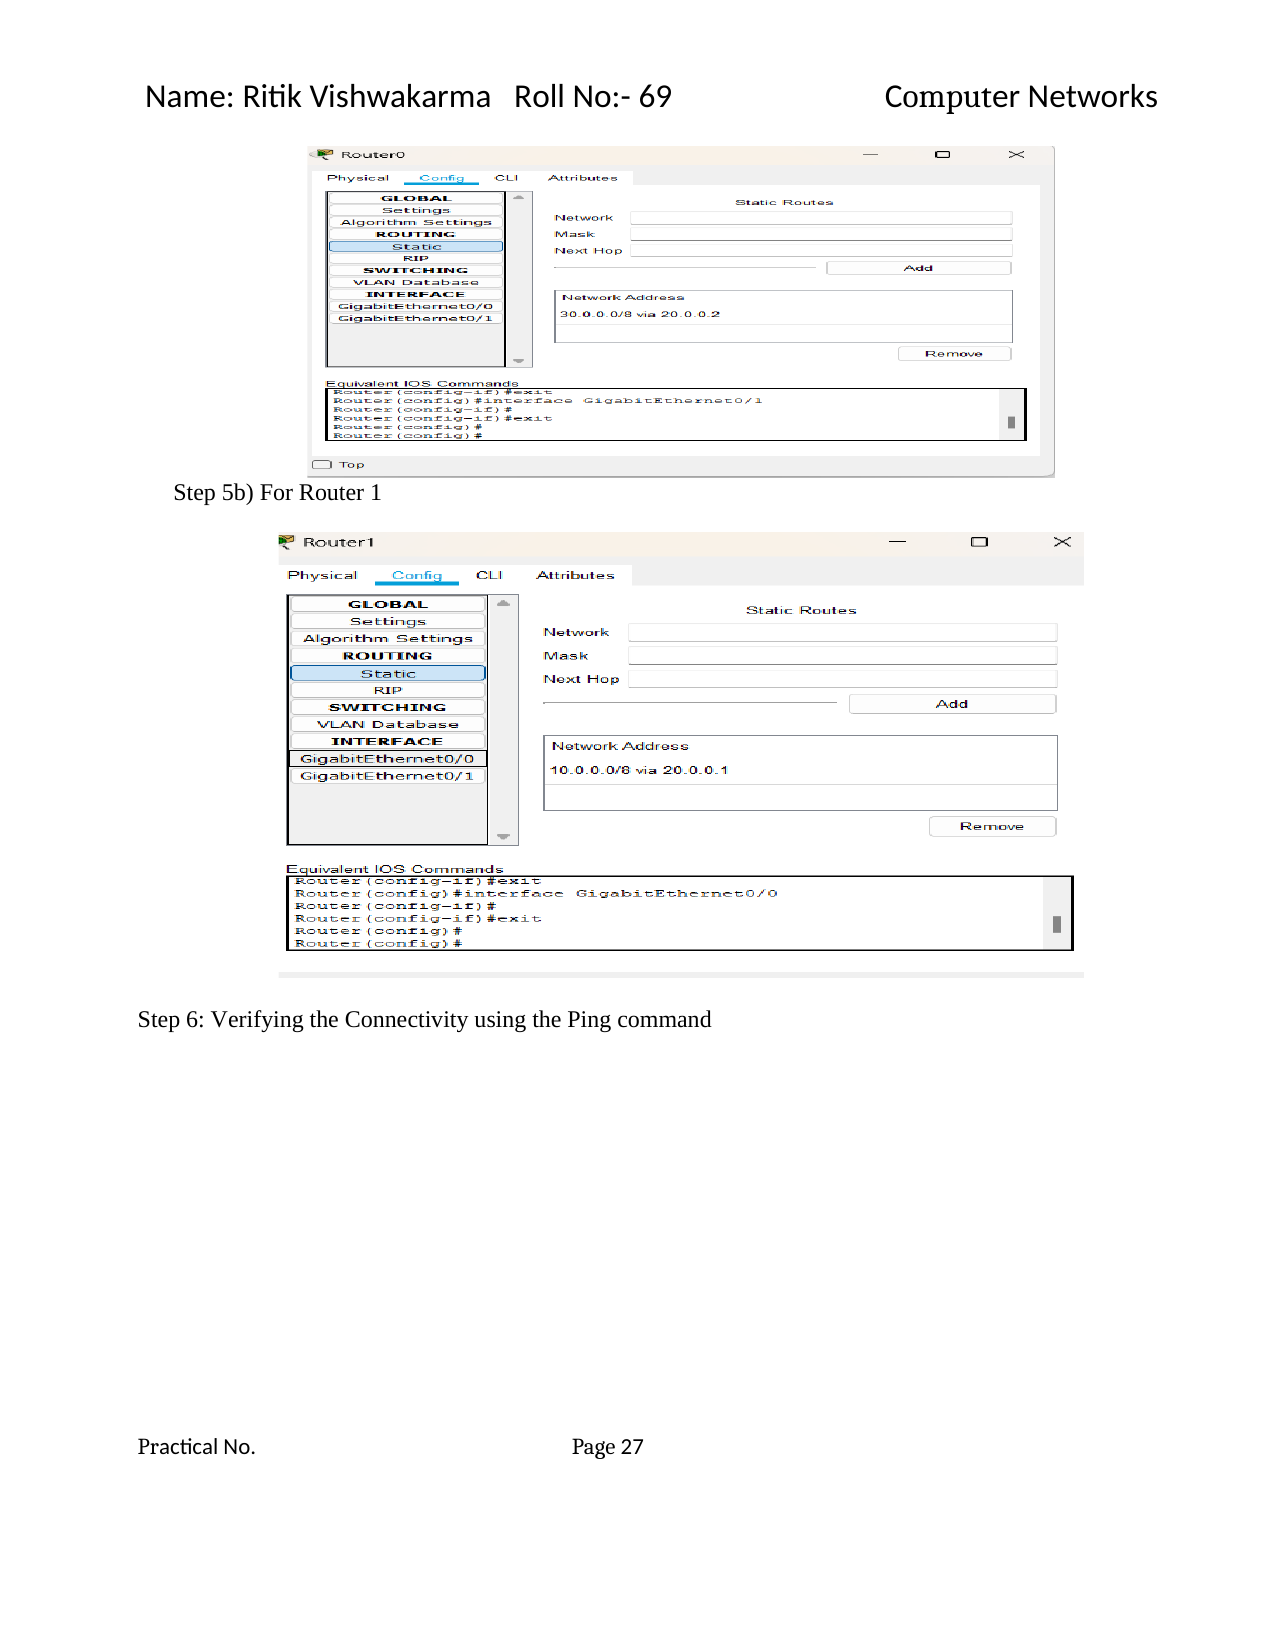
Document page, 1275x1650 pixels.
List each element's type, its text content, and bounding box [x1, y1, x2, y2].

text Step 5b) For Router 1 [137, 478, 1225, 505]
picture [307, 146, 1055, 478]
picture [278, 532, 1084, 978]
text Step 6: Verifying the Connectivity using the Ping command [137, 1005, 1225, 1033]
